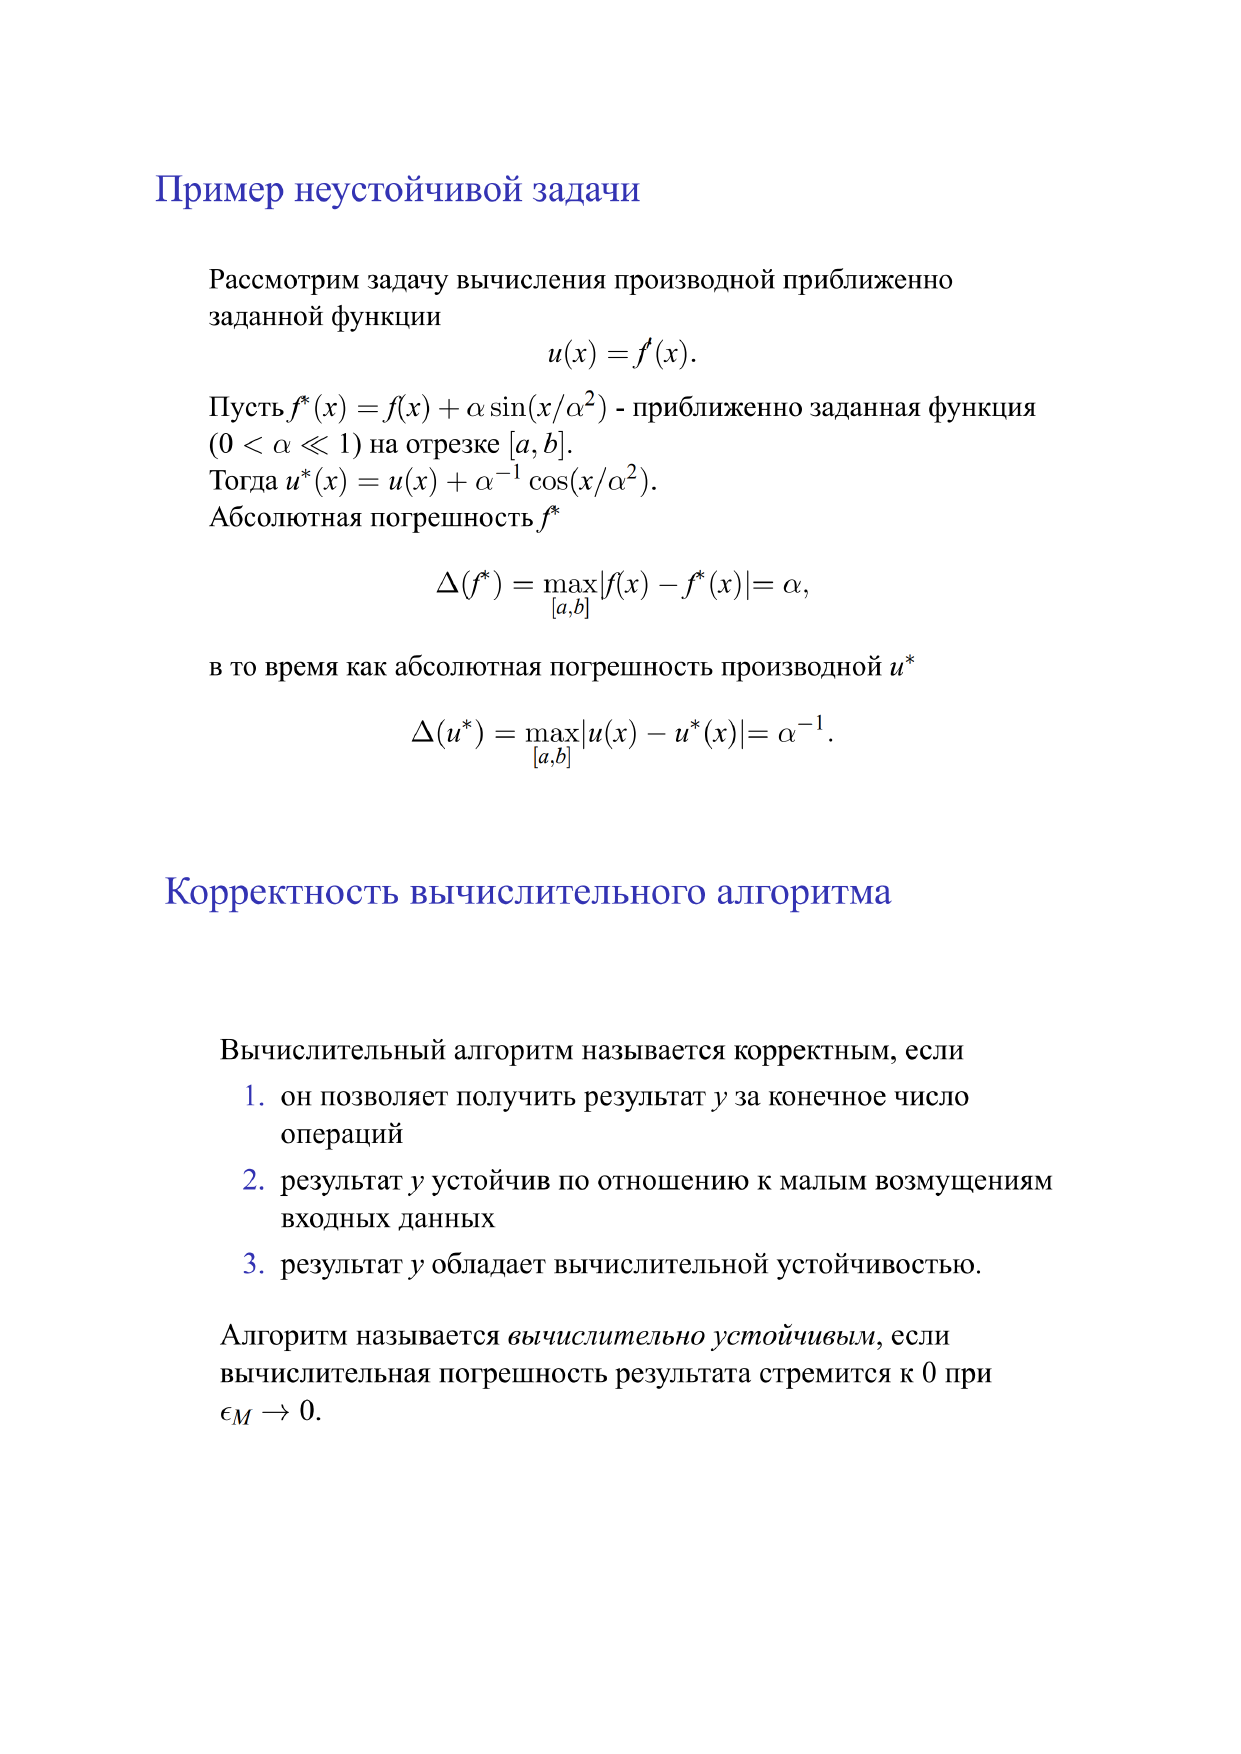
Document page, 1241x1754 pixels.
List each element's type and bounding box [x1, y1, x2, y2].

picture [150, 150, 1091, 851]
picture [150, 854, 1142, 1574]
